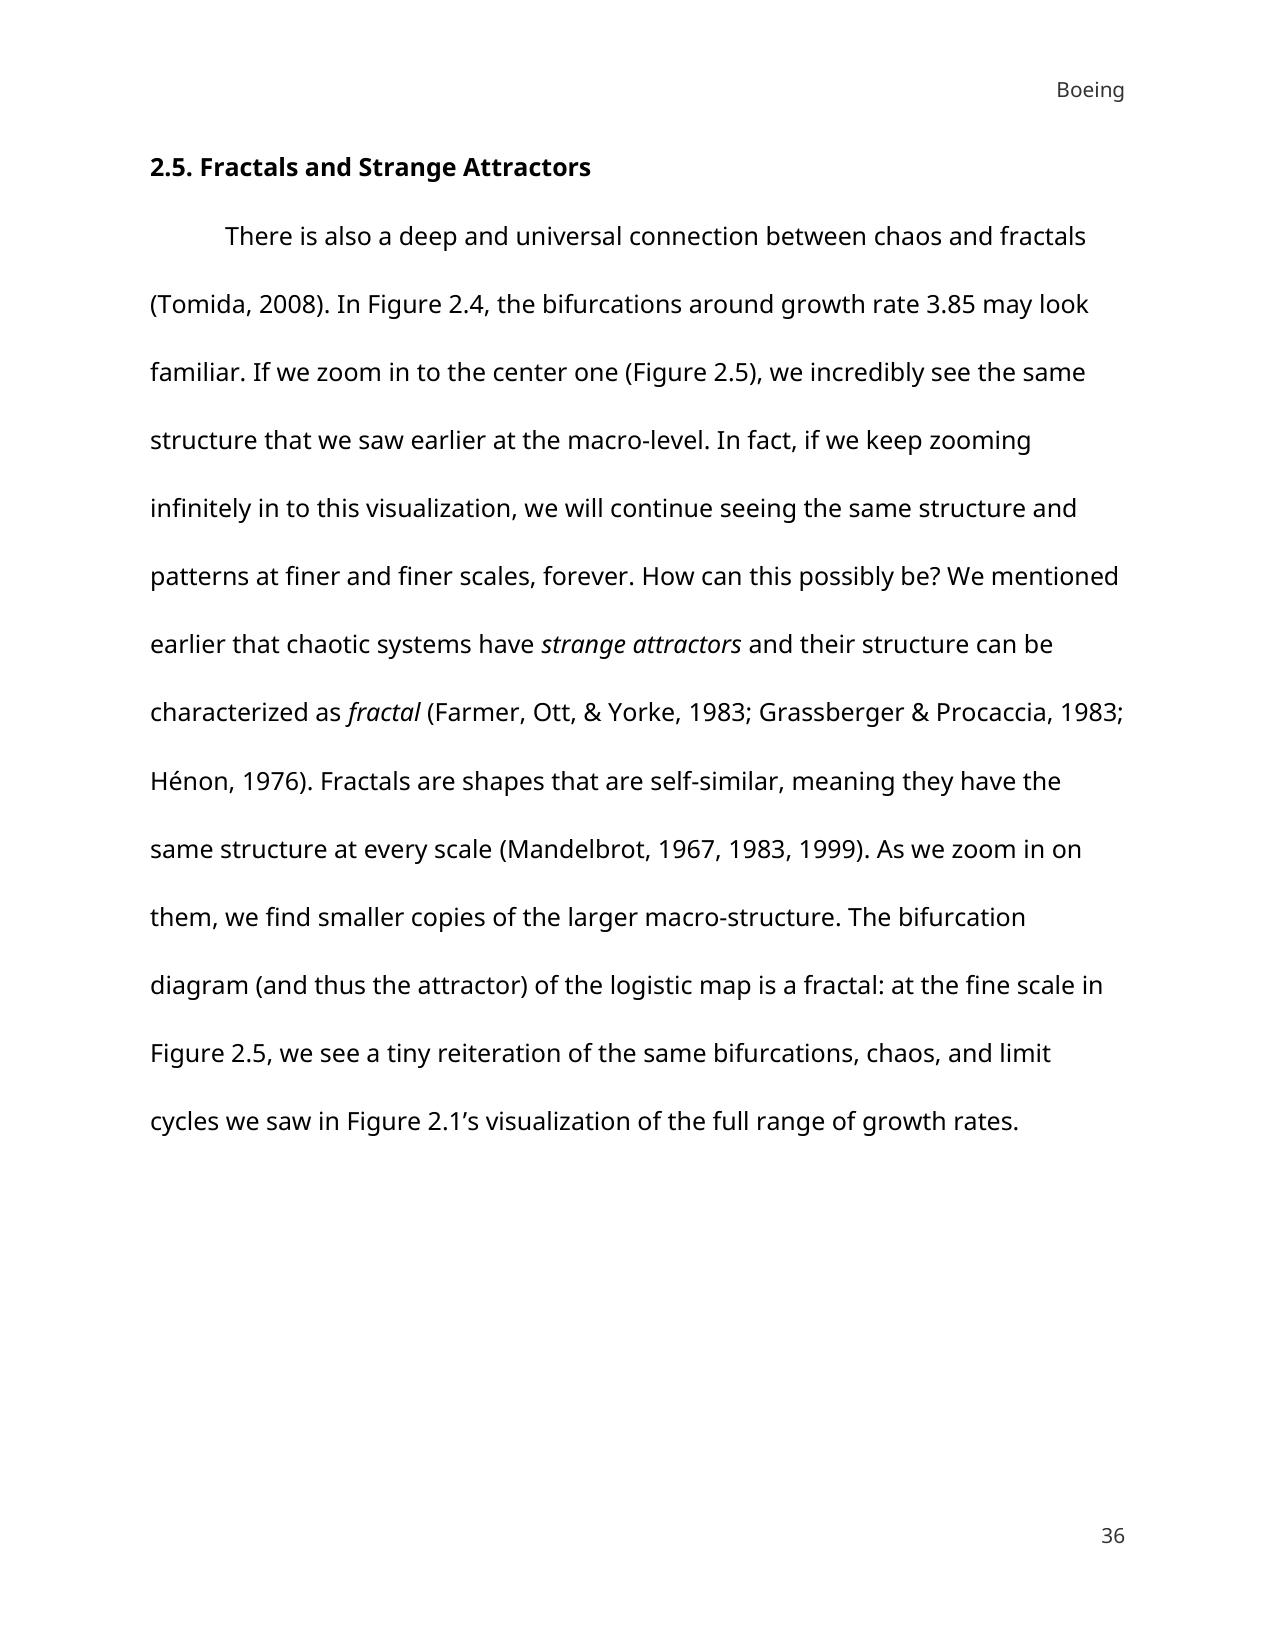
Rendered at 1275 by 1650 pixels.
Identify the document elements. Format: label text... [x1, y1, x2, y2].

text There is also a deep and universal connection between chaos and fractals (Tomida, 2008). In Figure 2.4, the bifurcations around growth rate 3.85 may look familiar. If we zoom in to the center one (Figure 2.5), we incredibly see the same structure that we saw earlier at the macro-level. In fact, if we keep zooming infinitely in to this visualization, we will continue seeing the same structure and patterns at finer and finer scales, forever. How can this possibly be? We mentioned earlier that chaotic systems have strange attractors and their structure can be characterized as fractal (Farmer, Ott, & Yorke, 1983; Grassberger & Procaccia, 1983; Hénon, 1976). Fractals are shapes that are self-similar, meaning they have the same structure at every scale (Mandelbrot, 1967, 1983, 1999). As we zoom in on them, we find smaller copies of the larger macro-structure. The bifurcation diagram (and thus the attractor) of the logistic map is a fractal: at the fine scale in Figure 2.5, we see a tiny reiteration of the same bifurcations, chaos, and limit cycles we saw in Figure 2.1’s visualization of the full range of growth rates. [150, 218, 1125, 1138]
subtitle Fractals and Strange Attractors [150, 150, 1125, 184]
